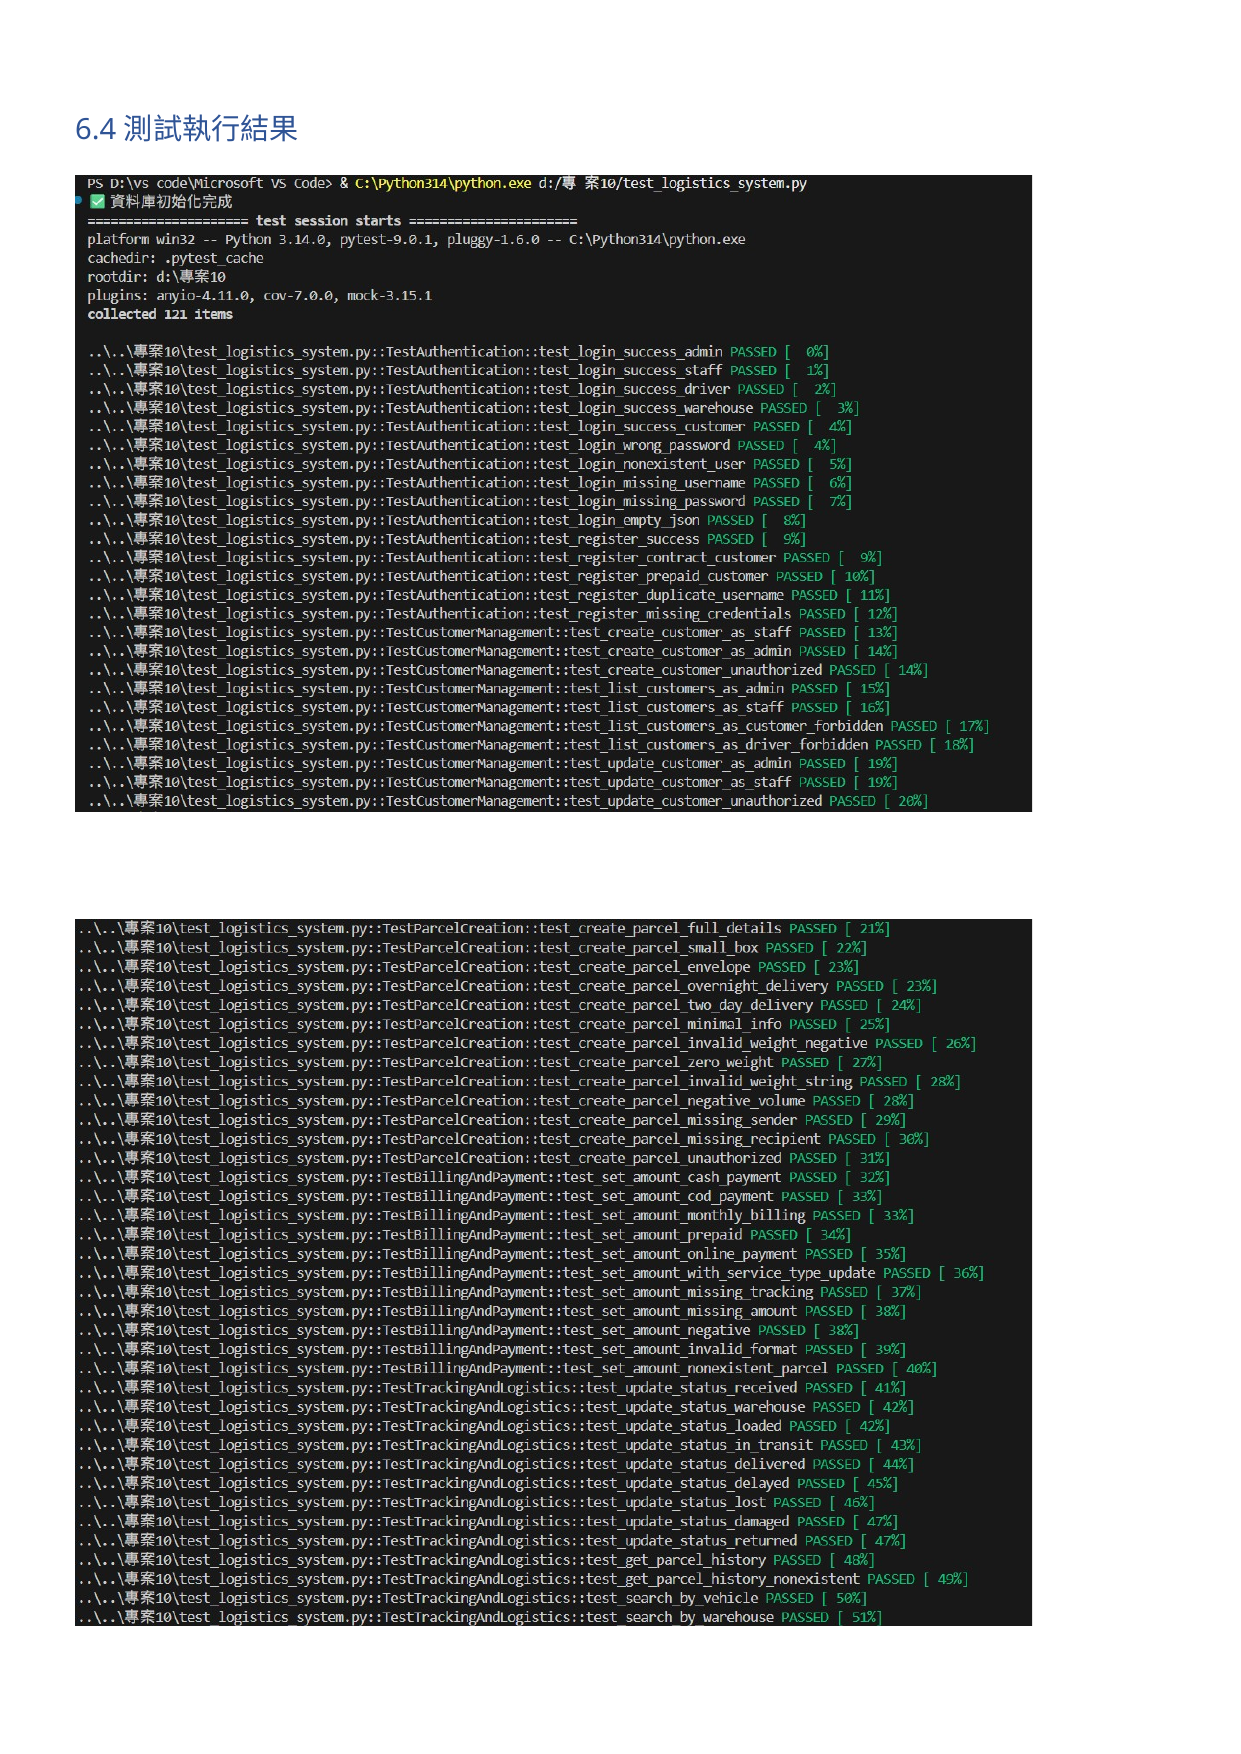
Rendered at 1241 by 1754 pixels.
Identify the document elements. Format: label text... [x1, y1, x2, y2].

subtitle 6.4 測試執行結果 [75, 89, 1165, 164]
picture [75, 919, 1033, 1626]
picture [75, 175, 1033, 812]
